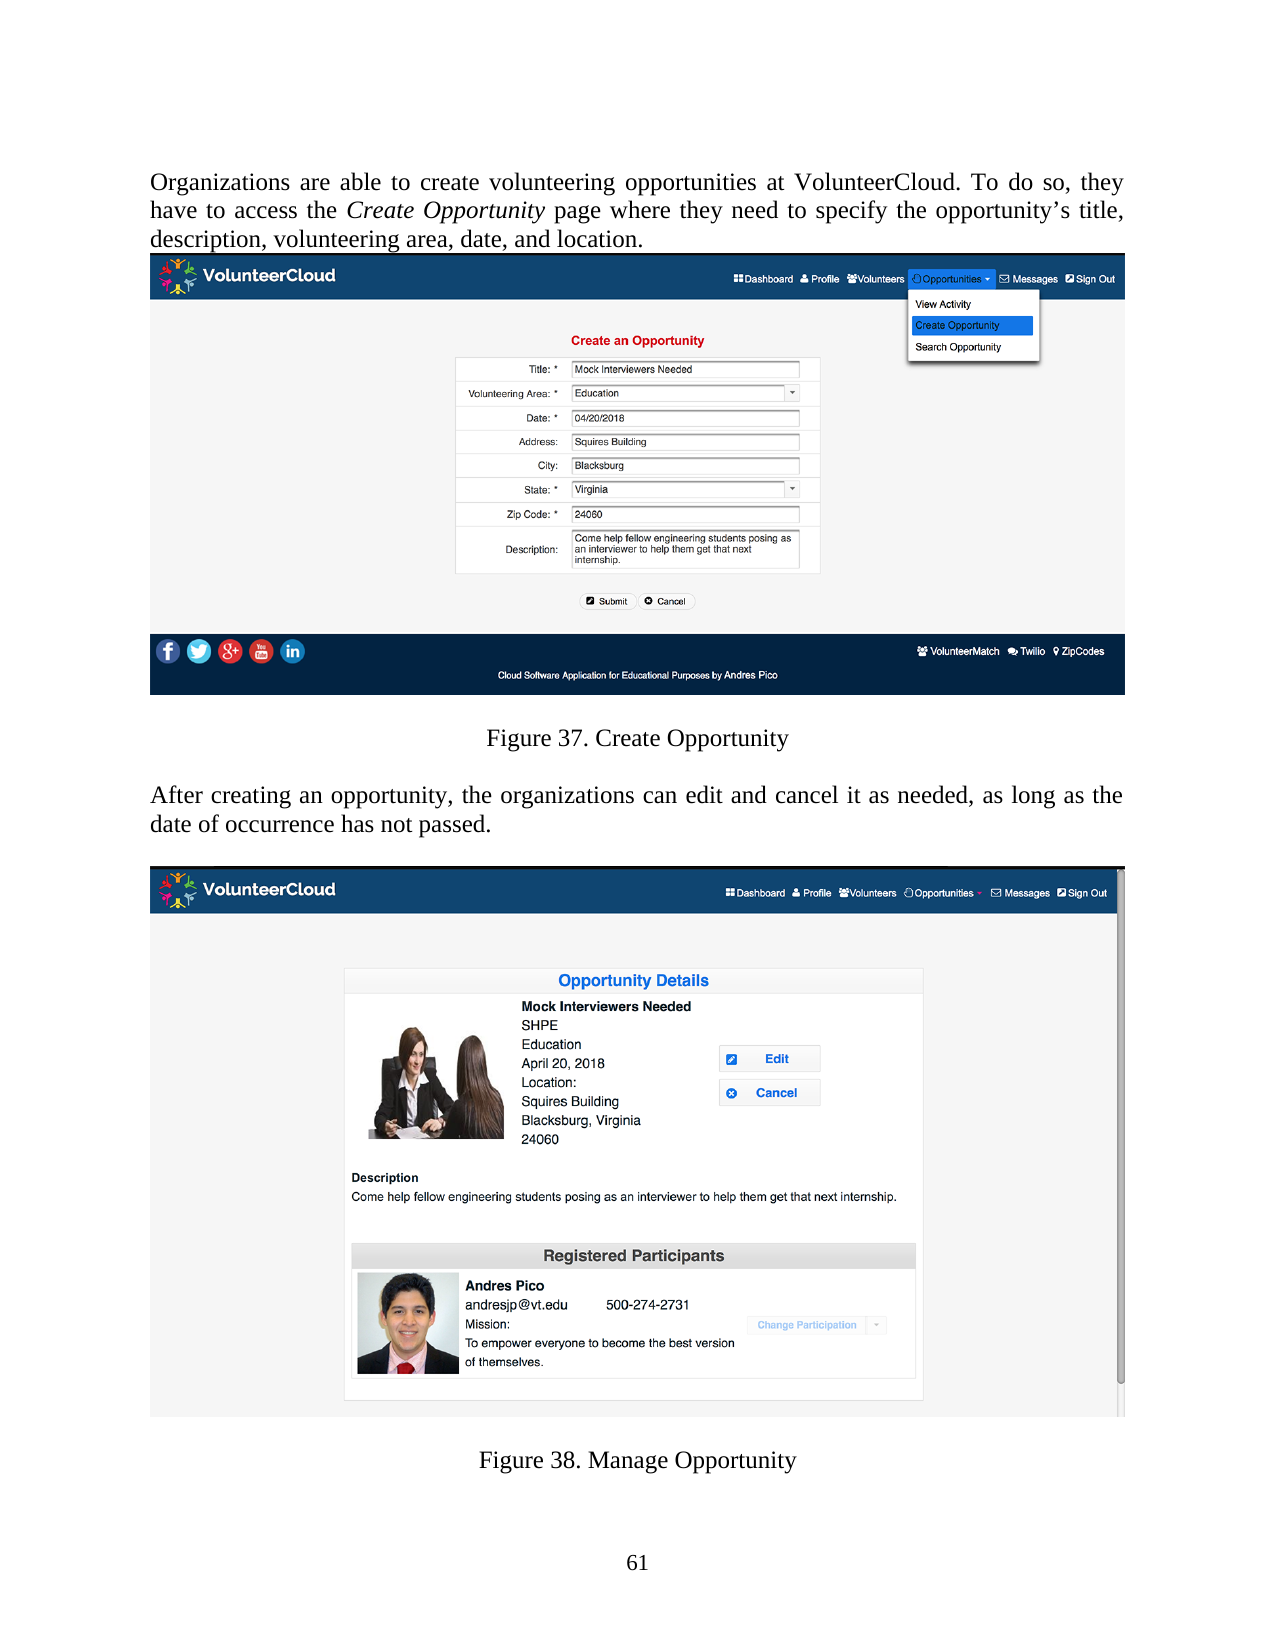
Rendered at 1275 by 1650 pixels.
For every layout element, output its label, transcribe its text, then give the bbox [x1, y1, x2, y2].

picture [150, 253, 1125, 695]
text Figure 37. Create Opportunity [150, 723, 1125, 752]
text After creating an opportunity, the organizations can edit and cancel it as needed, as long as the date of occurrence has not passed. [150, 781, 1125, 838]
picture [150, 866, 1125, 1417]
text Organizations are able to create volunteering opportunities at VolunteerCloud. To do so, they have to access the Create Opportunity page where they need to specify the opportunity’s title, description, volunteering area, date, and location. [150, 167, 1125, 253]
text Figure 38. Manage Opportunity [150, 1445, 1125, 1474]
